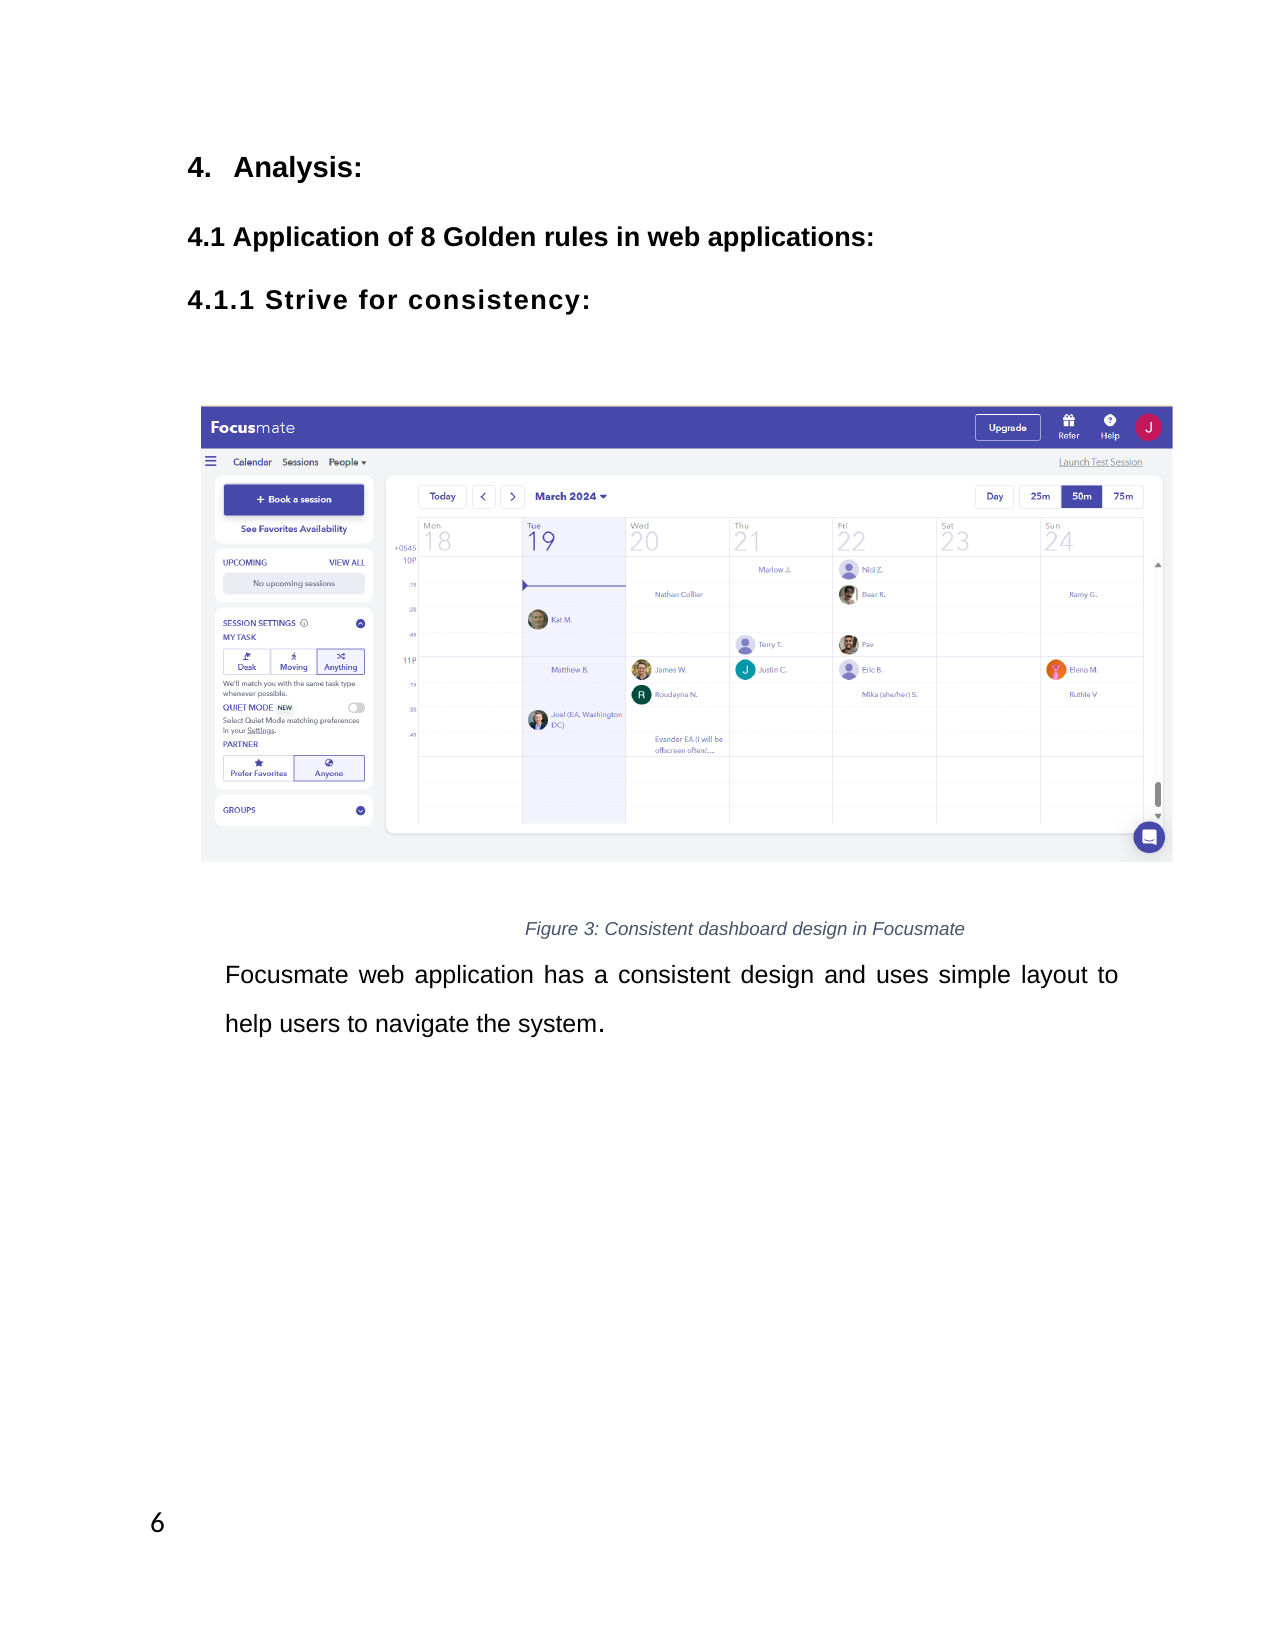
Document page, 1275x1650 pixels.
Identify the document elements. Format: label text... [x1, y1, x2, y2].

picture [200, 405, 1173, 861]
subtitle 4.1.1 Strive for consistency: [150, 284, 1125, 315]
text Figure 3: Consistent dashboard design in Focusmate [450, 861, 1125, 939]
subtitle Application of 8 Golden rules in web applications: [187, 221, 1125, 252]
subtitle Analysis: [187, 150, 1125, 183]
text Focusmate web application has a consistent design and uses simple layout to help users to navigate the system. [225, 960, 1120, 1038]
